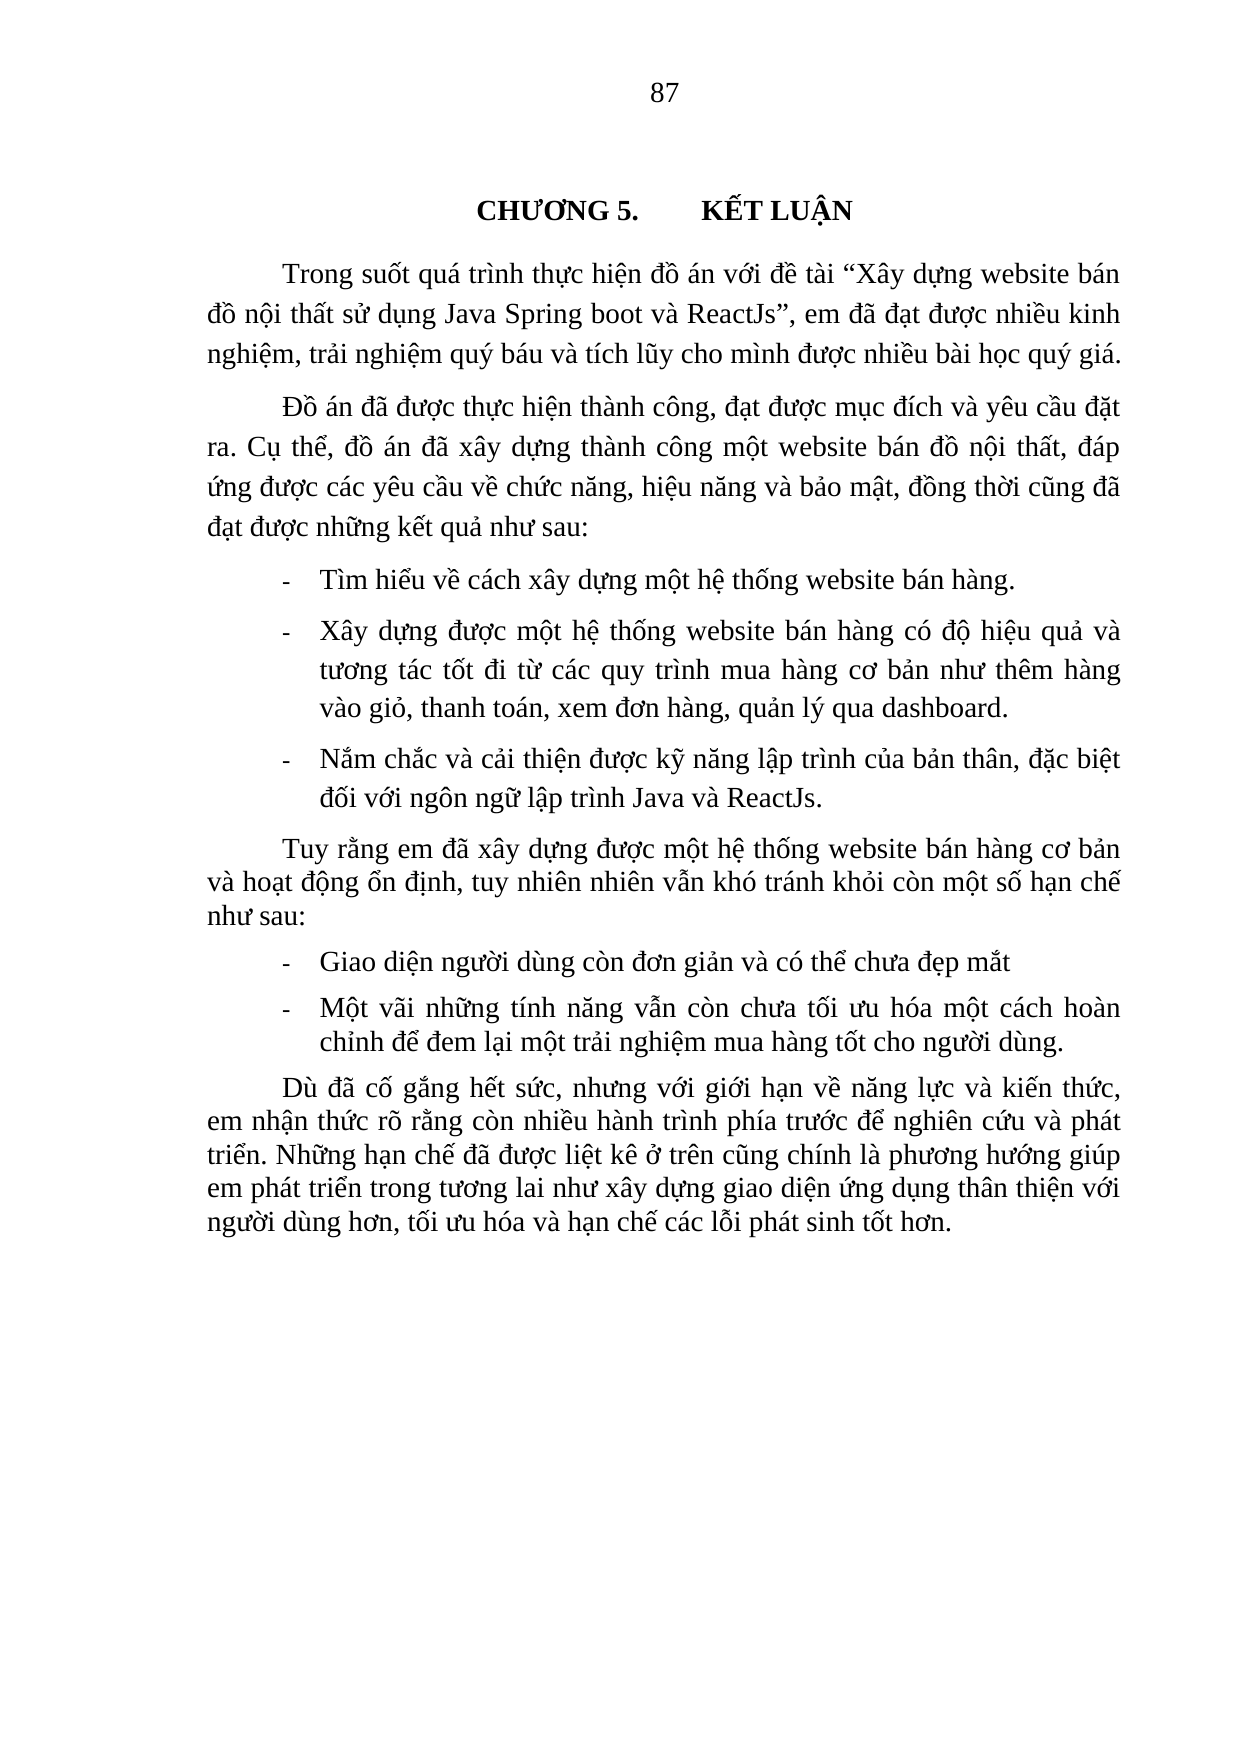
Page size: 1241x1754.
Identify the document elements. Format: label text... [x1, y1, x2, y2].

text Dù đã cố gắng hết sức, nhưng với giới hạn về năng lực và kiến thức, em nhận thức rõ rằng còn nhiều hành trình phía trước để nghiên cứu và phát triển. Những hạn chế đã được liệt kê ở trên cũng chính là phương hướng giúp em phát triển trong tương lai như xây dựng giao diện ứng dụng thân thiện với người dùng hơn, tối ưu hóa và hạn chế các lỗi phát sinh tốt hơn. [207, 1070, 1122, 1237]
list Nắm chắc và cải thiện được kỹ năng lập trình của bản thân, đặc biệt đối với ngôn ngữ lập trình Java và ReactJs. [282, 741, 1122, 813]
text Trong suốt quá trình thực hiện đồ án với đề tài “Xây dựng website bán đồ nội thất sử dụng Java Spring boot và ReactJs”, em đã đạt được nhiều kinh nghiệm, trải nghiệm quý báu và tích lũy cho mình được nhiều bài học quý giá. [207, 256, 1122, 370]
text Tuy rằng em đã xây dựng được một hệ thống website bán hàng cơ bản và hoạt động ổn định, tuy nhiên nhiên vẫn khó tránh khỏi còn một số hạn chế như sau: [207, 831, 1122, 932]
text Đồ án đã được thực hiện thành công, đạt được mục đích và yêu cầu đặt ra. Cụ thể, đồ án đã xây dựng thành công một website bán đồ nội thất, đáp ứng được các yêu cầu về chức năng, hiệu năng và bảo mật, đồng thời cũng đã đạt được những kết quả như sau: [207, 389, 1122, 543]
list Xây dựng được một hệ thống website bán hàng có độ hiệu quả và tương tác tốt đi từ các quy trình mua hàng cơ bản như thêm hàng vào giỏ, thanh toán, xem đơn hàng, quản lý qua dashboard. [282, 613, 1122, 724]
list Giao diện người dùng còn đơn giản và có thể chưa đẹp mắt [282, 944, 1122, 978]
list Một vãi những tính năng vẫn còn chưa tối ưu hóa một cách hoàn chỉnh để đem lại một trải nghiệm mua hàng tốt cho người dùng. [282, 990, 1122, 1057]
list Tìm hiểu về cách xây dựng một hệ thống website bán hàng. [282, 562, 1122, 596]
subtitle KẾT LUẬN [207, 193, 1122, 226]
